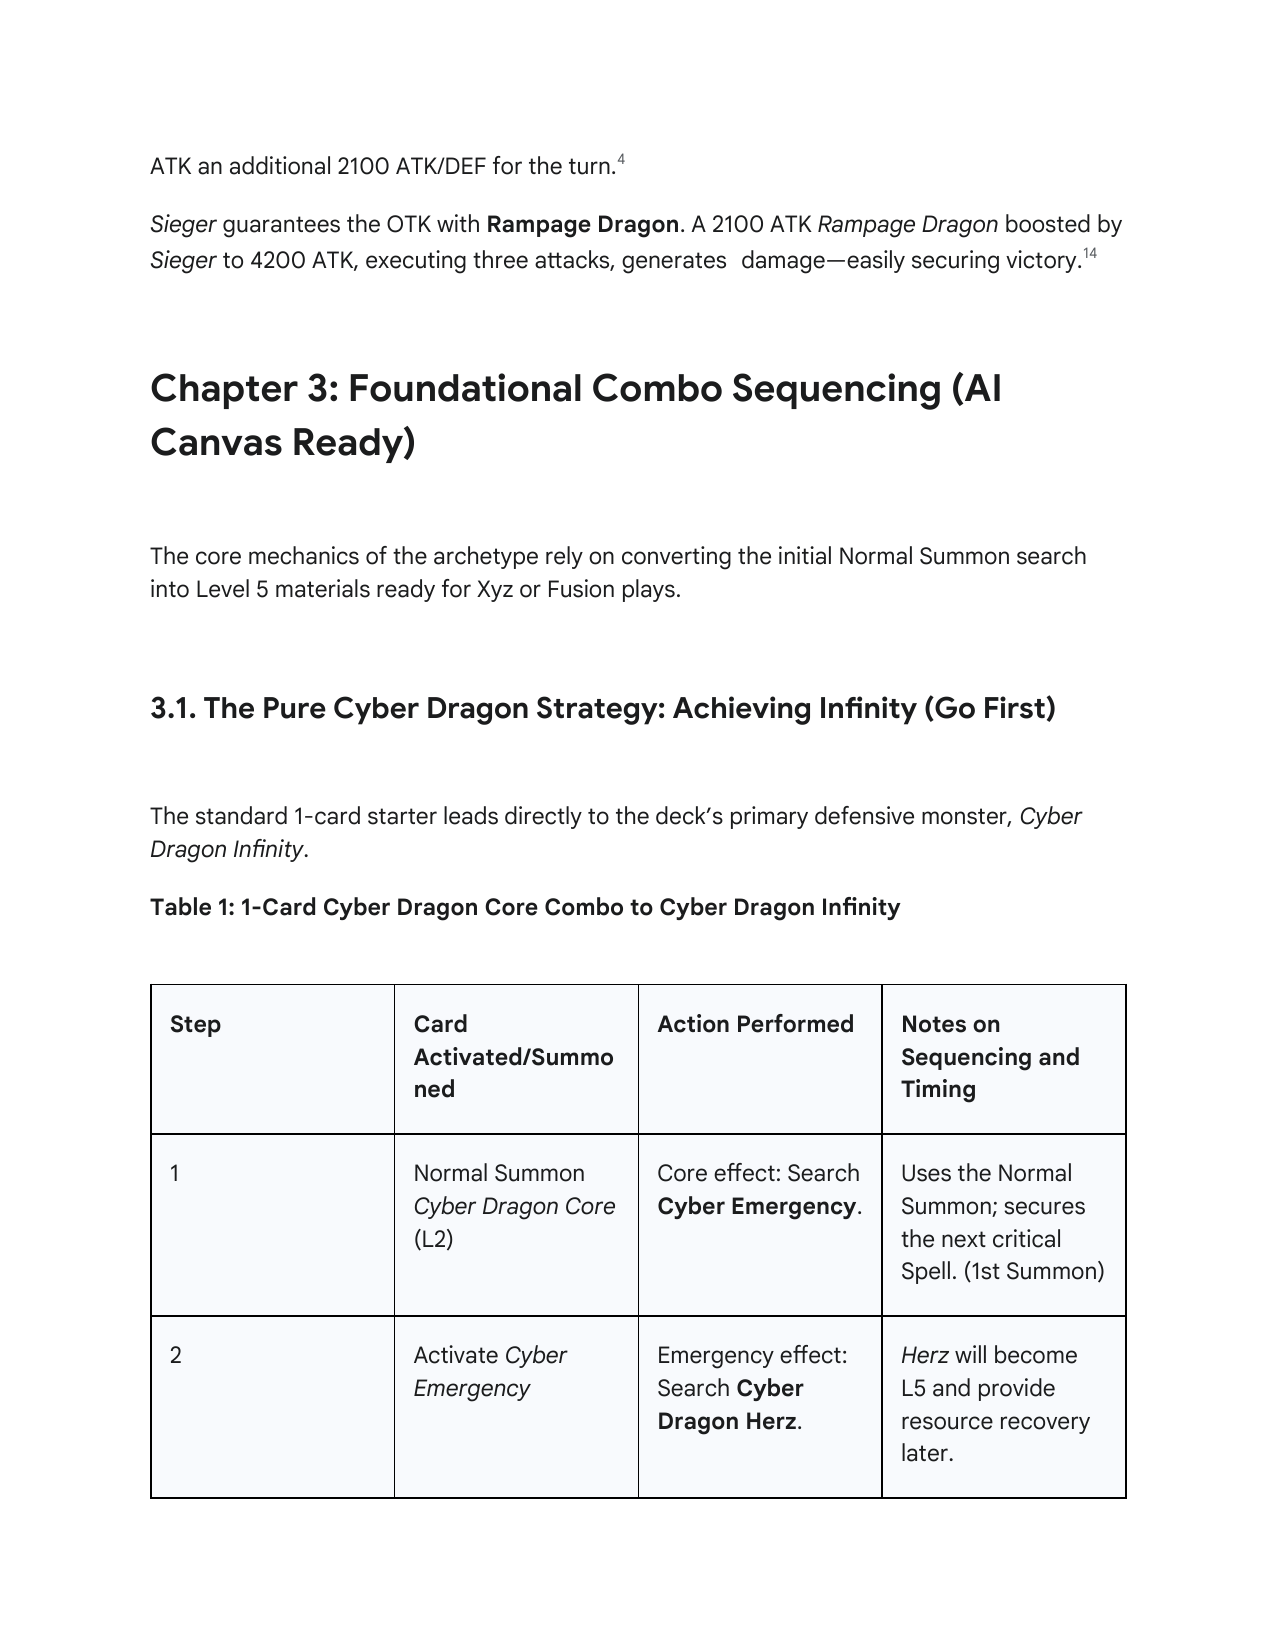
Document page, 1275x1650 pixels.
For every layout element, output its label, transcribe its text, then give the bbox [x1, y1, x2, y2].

table_cell Herz will become L5 and provide resource recovery later. [883, 1317, 1125, 1497]
table_cell Emergency effect: Search Cyber Dragon Herz. [639, 1317, 881, 1497]
table_cell Activate Cyber Emergency [395, 1317, 638, 1497]
table_header Action Performed [639, 985, 881, 1133]
text Sieger guarantees the OTK with Rampage Dragon. A 2100 ATK Rampage Dragon boosted by Sieger to 4200 ATK, executing three attacks, generates damage—easily securing victory.14 [150, 211, 1125, 275]
table_header Card Activated/Summoned [395, 985, 638, 1133]
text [150, 150, 1125, 181]
table_cell Uses the Normal Summon; secures the next critical Spell. (1st Summon) [883, 1135, 1125, 1315]
table_header Notes on Sequencing and Timing [883, 985, 1125, 1133]
subtitle 3.1. The Pure Cyber Dragon Strategy: Achieving Infinity (Go First) [150, 691, 1125, 727]
table_cell Normal Summon Cyber Dragon Core (L2) [395, 1135, 638, 1315]
text The core mechanics of the archetype rely on converting the initial Normal Summon search into Level 5 materials ready for Xyz or Fusion plays. [150, 543, 1125, 604]
text Table 1: 1-Card Cyber Dragon Core Combo to Cyber Dragon Infinity [150, 893, 1125, 922]
table_cell 2 [152, 1317, 394, 1497]
table_header Step [152, 985, 394, 1133]
text The standard 1-card starter leads directly to the deck’s primary defensive monster, Cyber Dragon Infinity. [150, 803, 1125, 864]
subtitle Chapter 3: Foundational Combo Sequencing (AI Canvas Ready) [150, 365, 1125, 466]
table_cell Core effect: Search Cyber Emergency. [639, 1135, 881, 1315]
table_cell 1 [152, 1135, 394, 1315]
